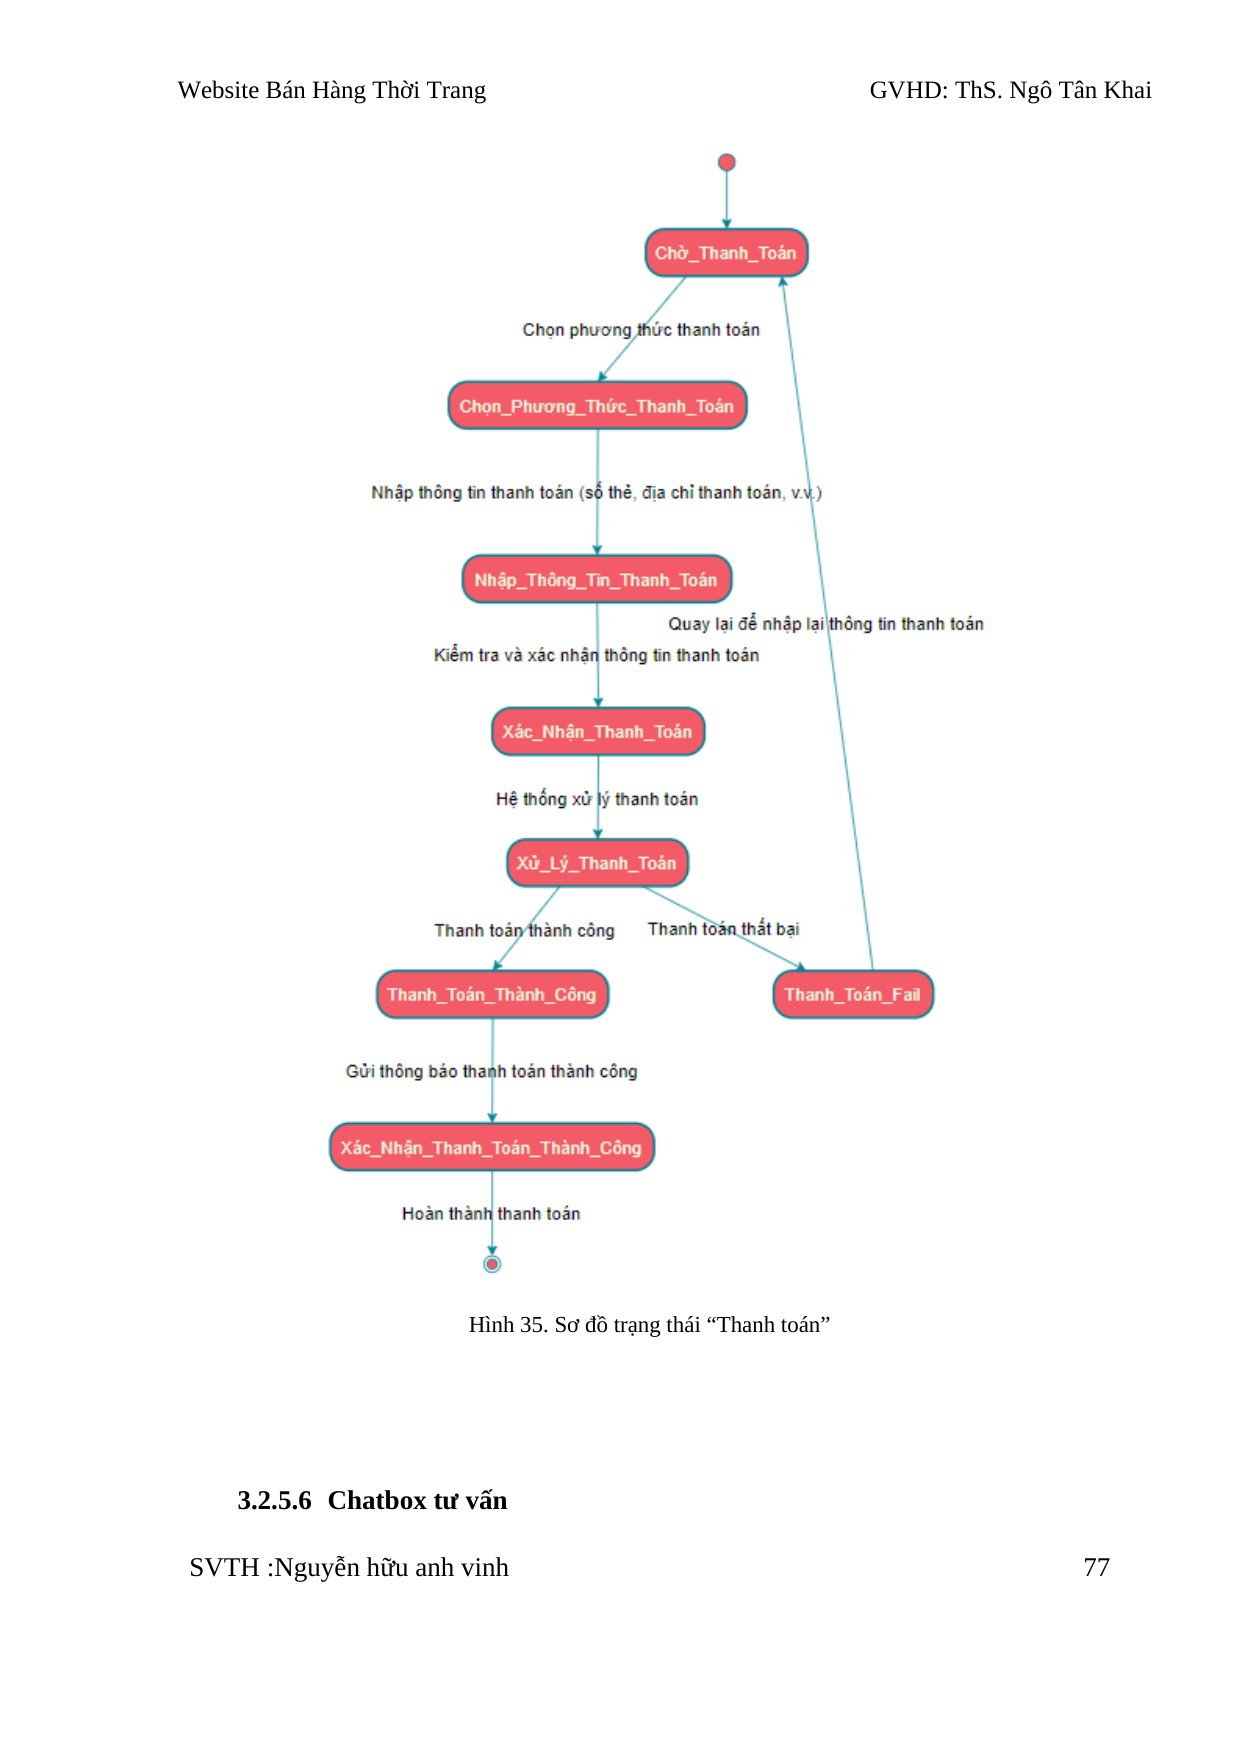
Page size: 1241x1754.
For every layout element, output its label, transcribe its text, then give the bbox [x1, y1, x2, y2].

picture [307, 153, 992, 1292]
subtitle 3.2.5.6 Chatbox tư vấn [237, 1484, 1122, 1515]
text Hình 35. Sơ đồ trạng thái “Thanh toán” [177, 1311, 1122, 1337]
